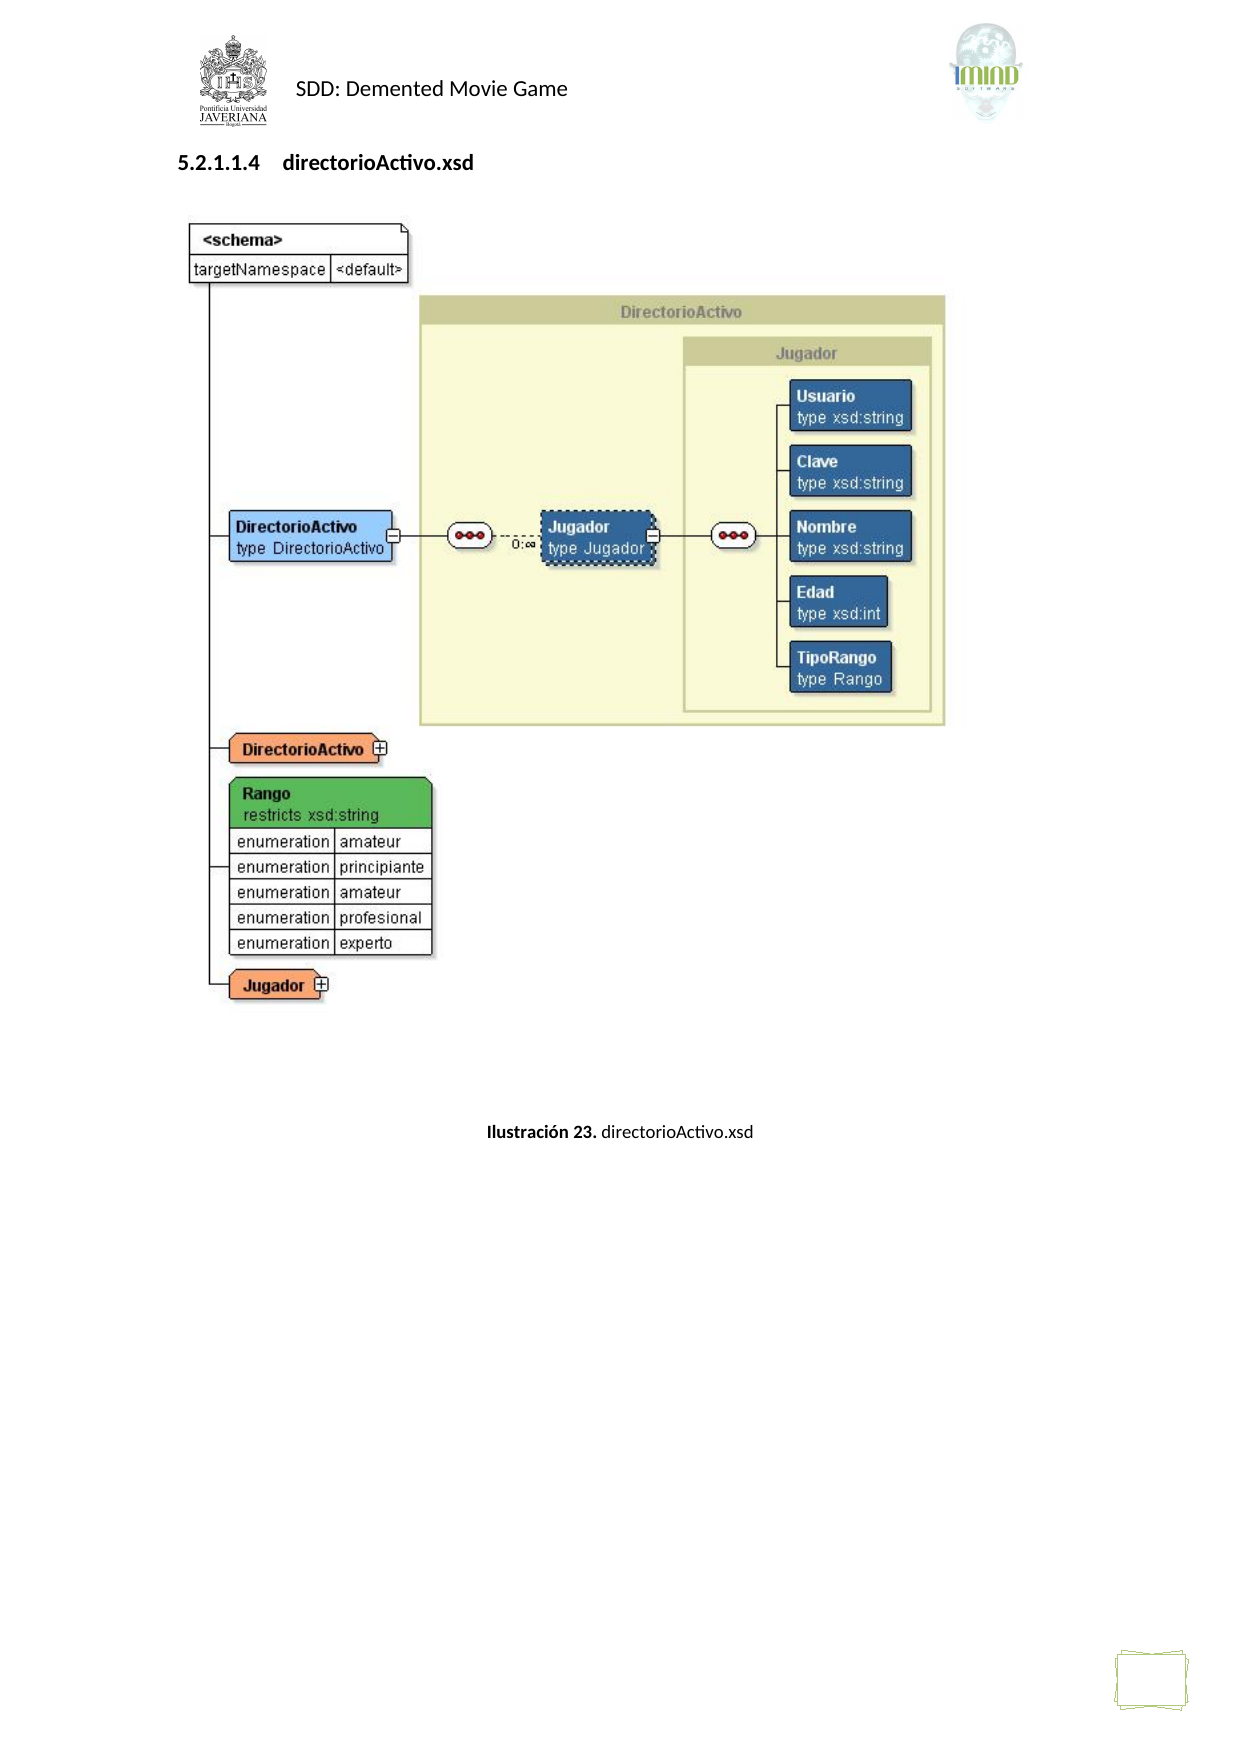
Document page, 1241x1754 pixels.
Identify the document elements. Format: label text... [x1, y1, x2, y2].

picture [948, 23, 1029, 127]
subtitle directorioActivo.xsd [177, 148, 1063, 176]
picture [177, 215, 1063, 1117]
picture [200, 35, 267, 127]
